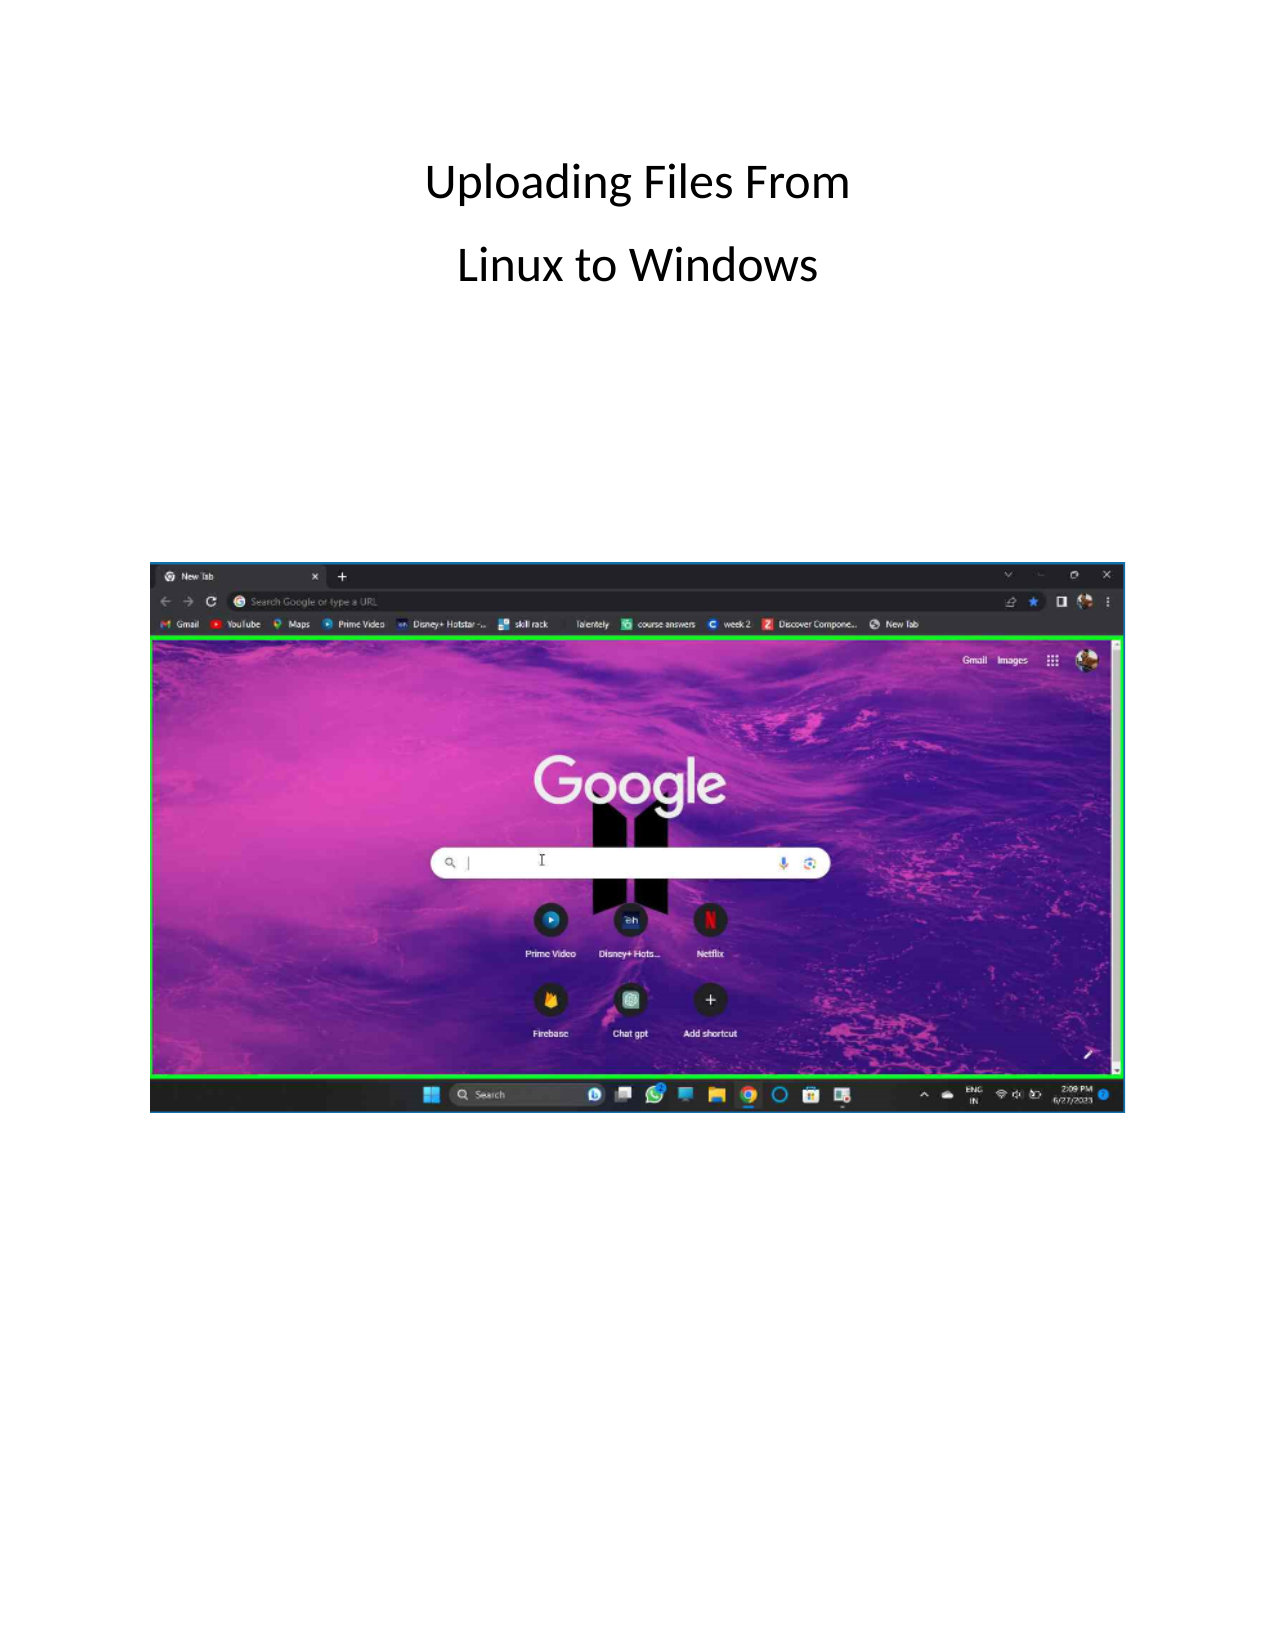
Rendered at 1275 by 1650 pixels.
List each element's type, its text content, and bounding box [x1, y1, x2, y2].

text Uploading Files From [150, 150, 1125, 211]
text Linux to Windows [150, 232, 1125, 293]
picture [150, 562, 1125, 1113]
